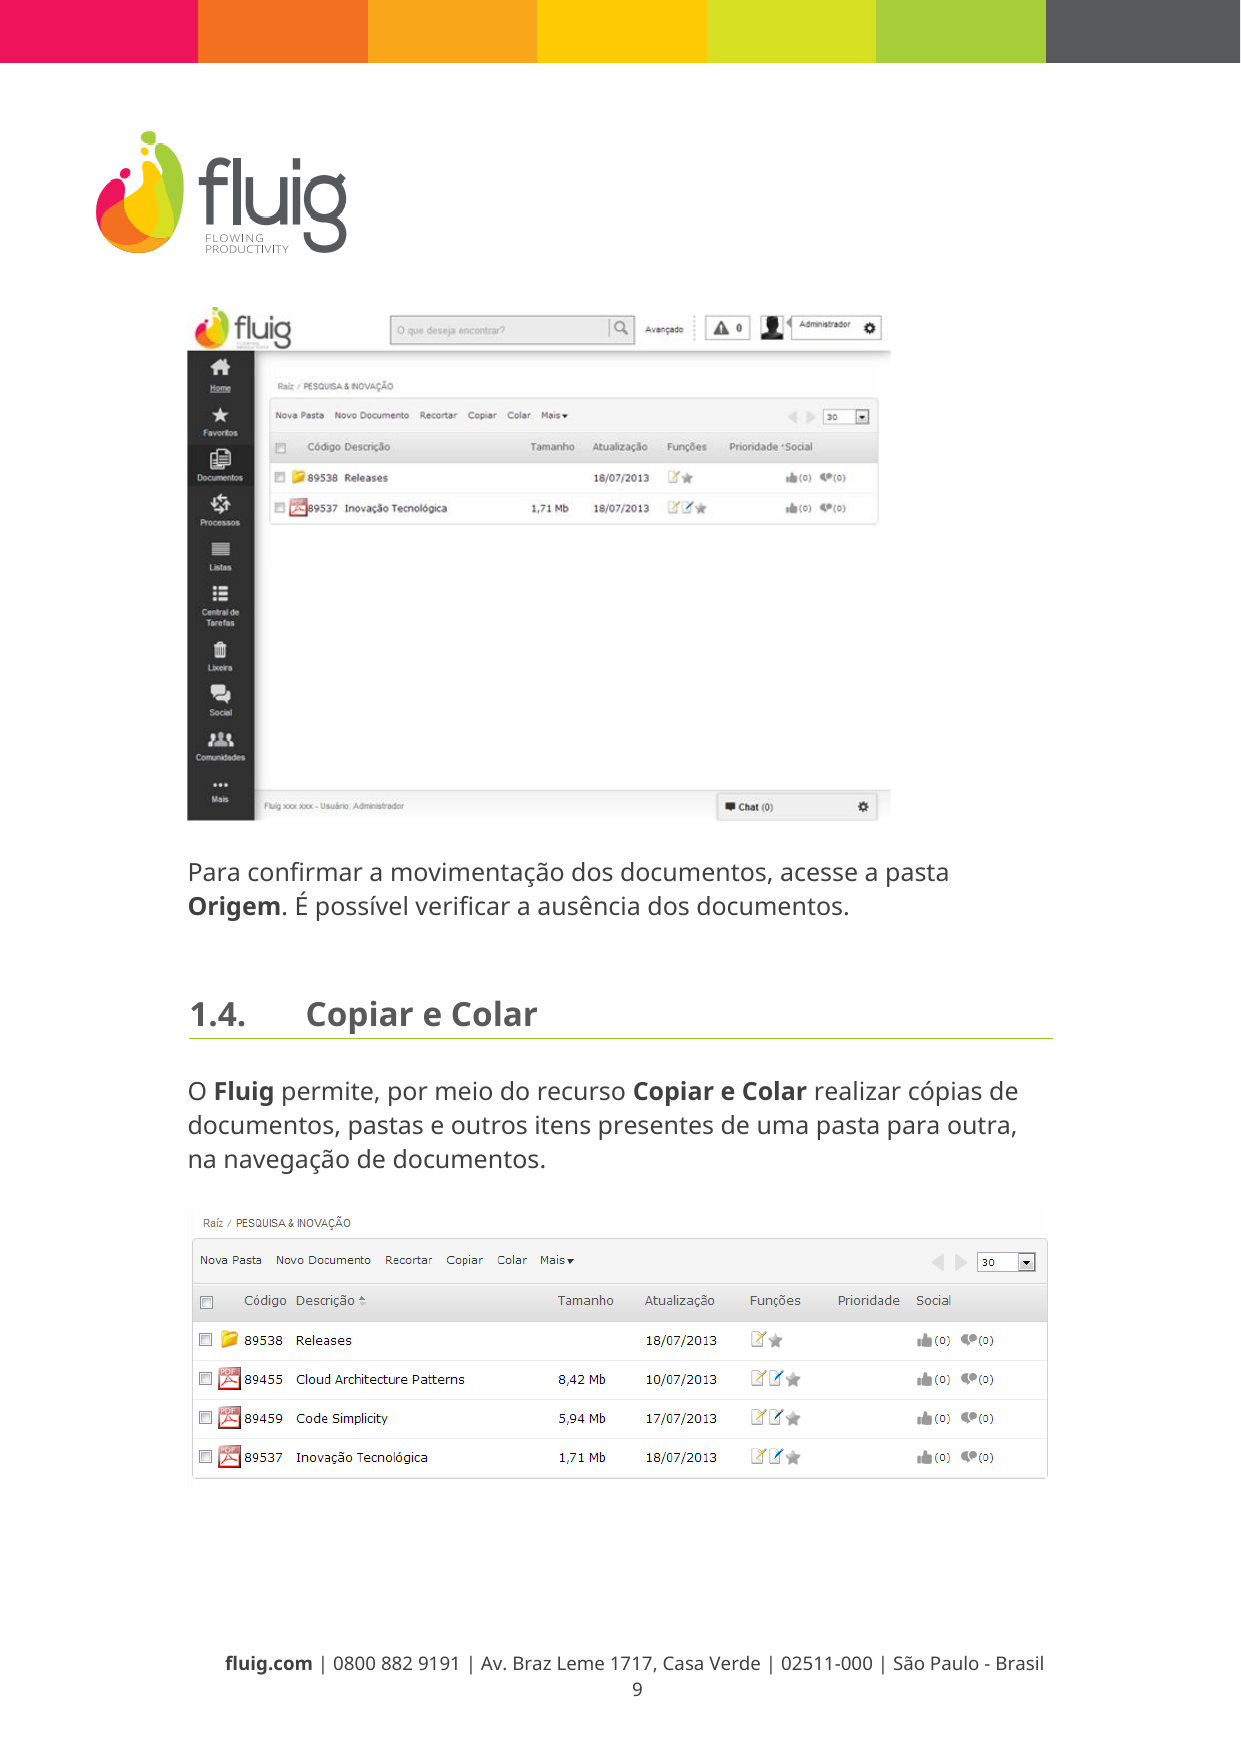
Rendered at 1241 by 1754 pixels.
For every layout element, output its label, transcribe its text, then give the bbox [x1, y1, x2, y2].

subtitle Copiar e Colar [189, 991, 1053, 1038]
picture [187, 307, 892, 821]
picture [187, 1209, 1053, 1488]
text Para confirmar a movimentação dos documentos, acesse a pasta Origem. É possível verificar a ausência dos documentos. [187, 854, 1053, 922]
text O Fluig permite, por meio do recurso Copiar e Colar realizar cópias de documentos, pastas e outros itens presentes de uma pasta para outra, na navegação de documentos. [187, 1073, 1053, 1175]
